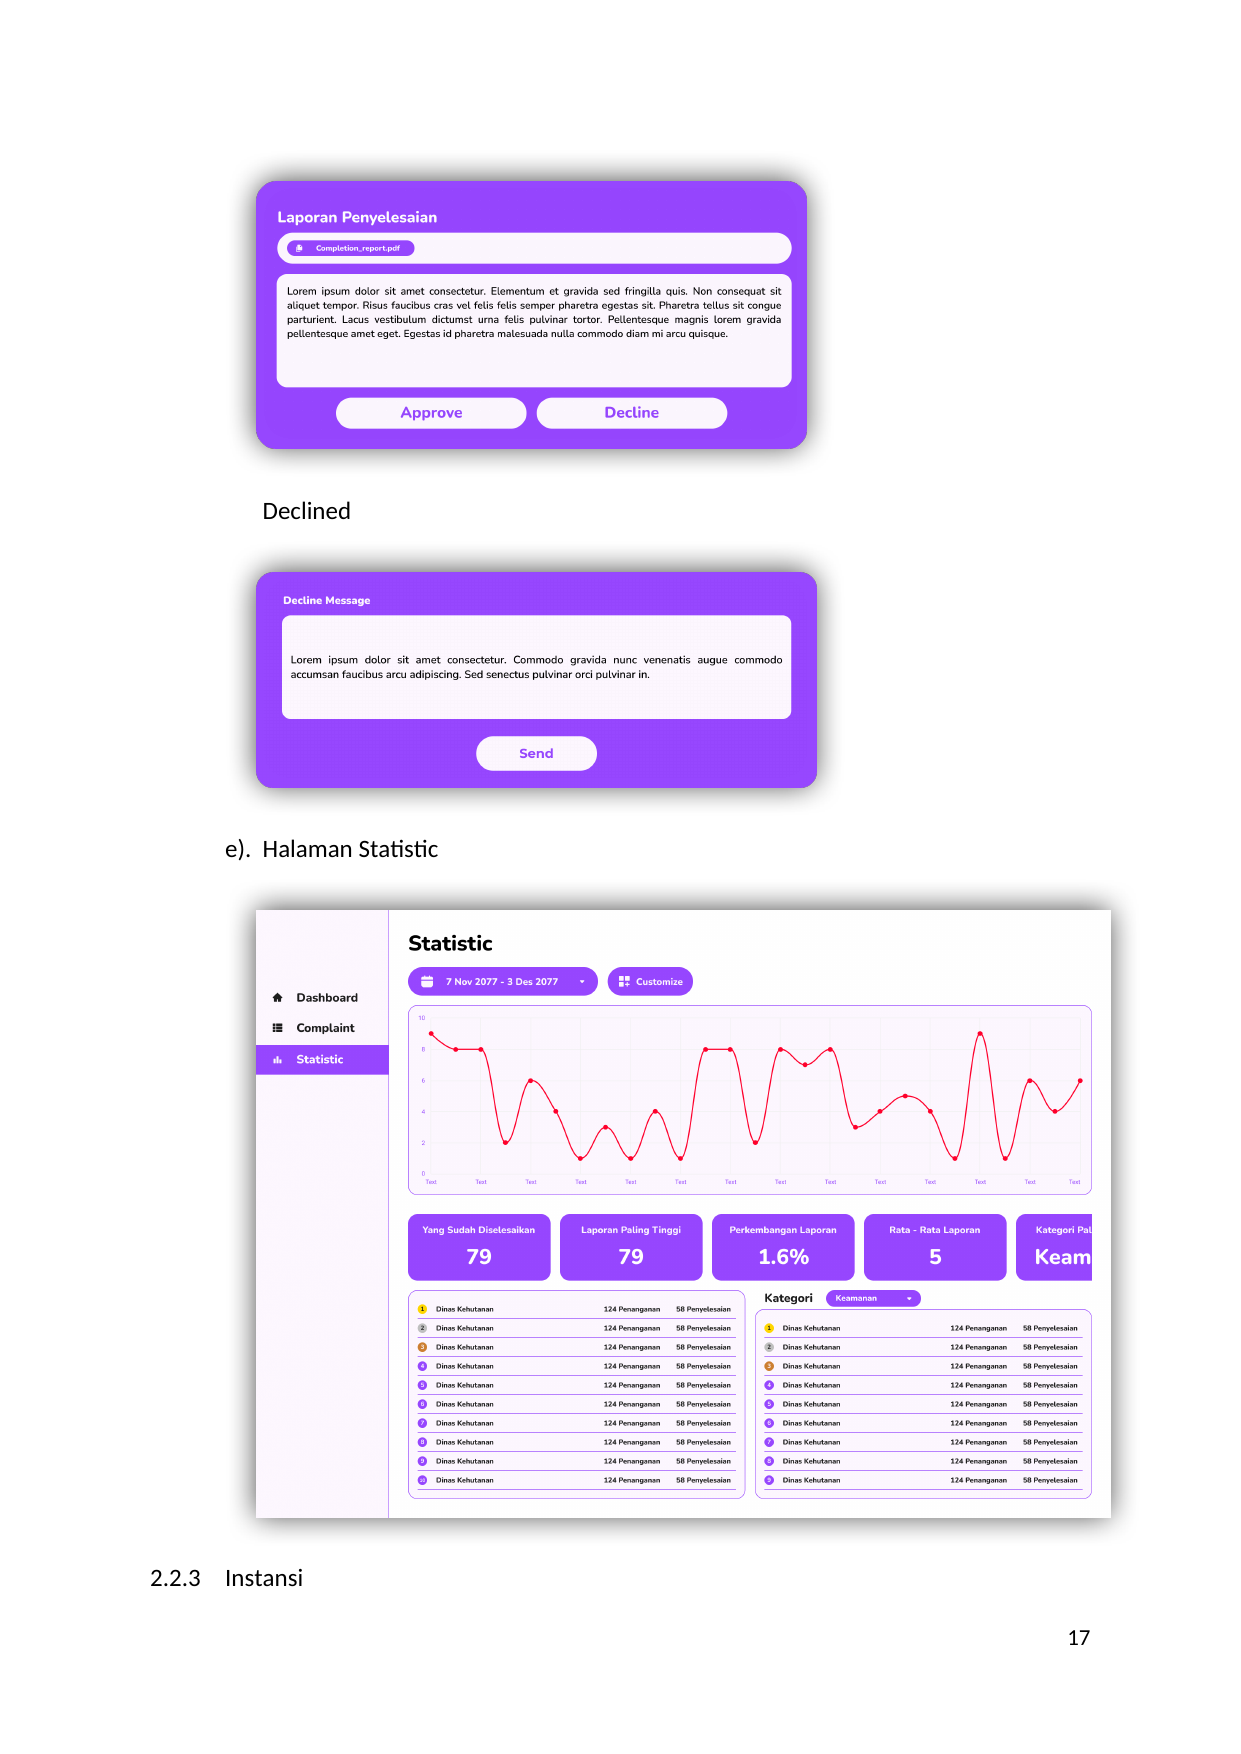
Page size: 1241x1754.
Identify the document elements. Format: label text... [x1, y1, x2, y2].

picture [256, 572, 817, 788]
picture [256, 910, 1111, 1518]
list Declined [262, 495, 1090, 526]
list Halaman Statistic [225, 833, 1090, 864]
list Instansi [150, 1562, 1090, 1592]
picture [256, 181, 807, 449]
